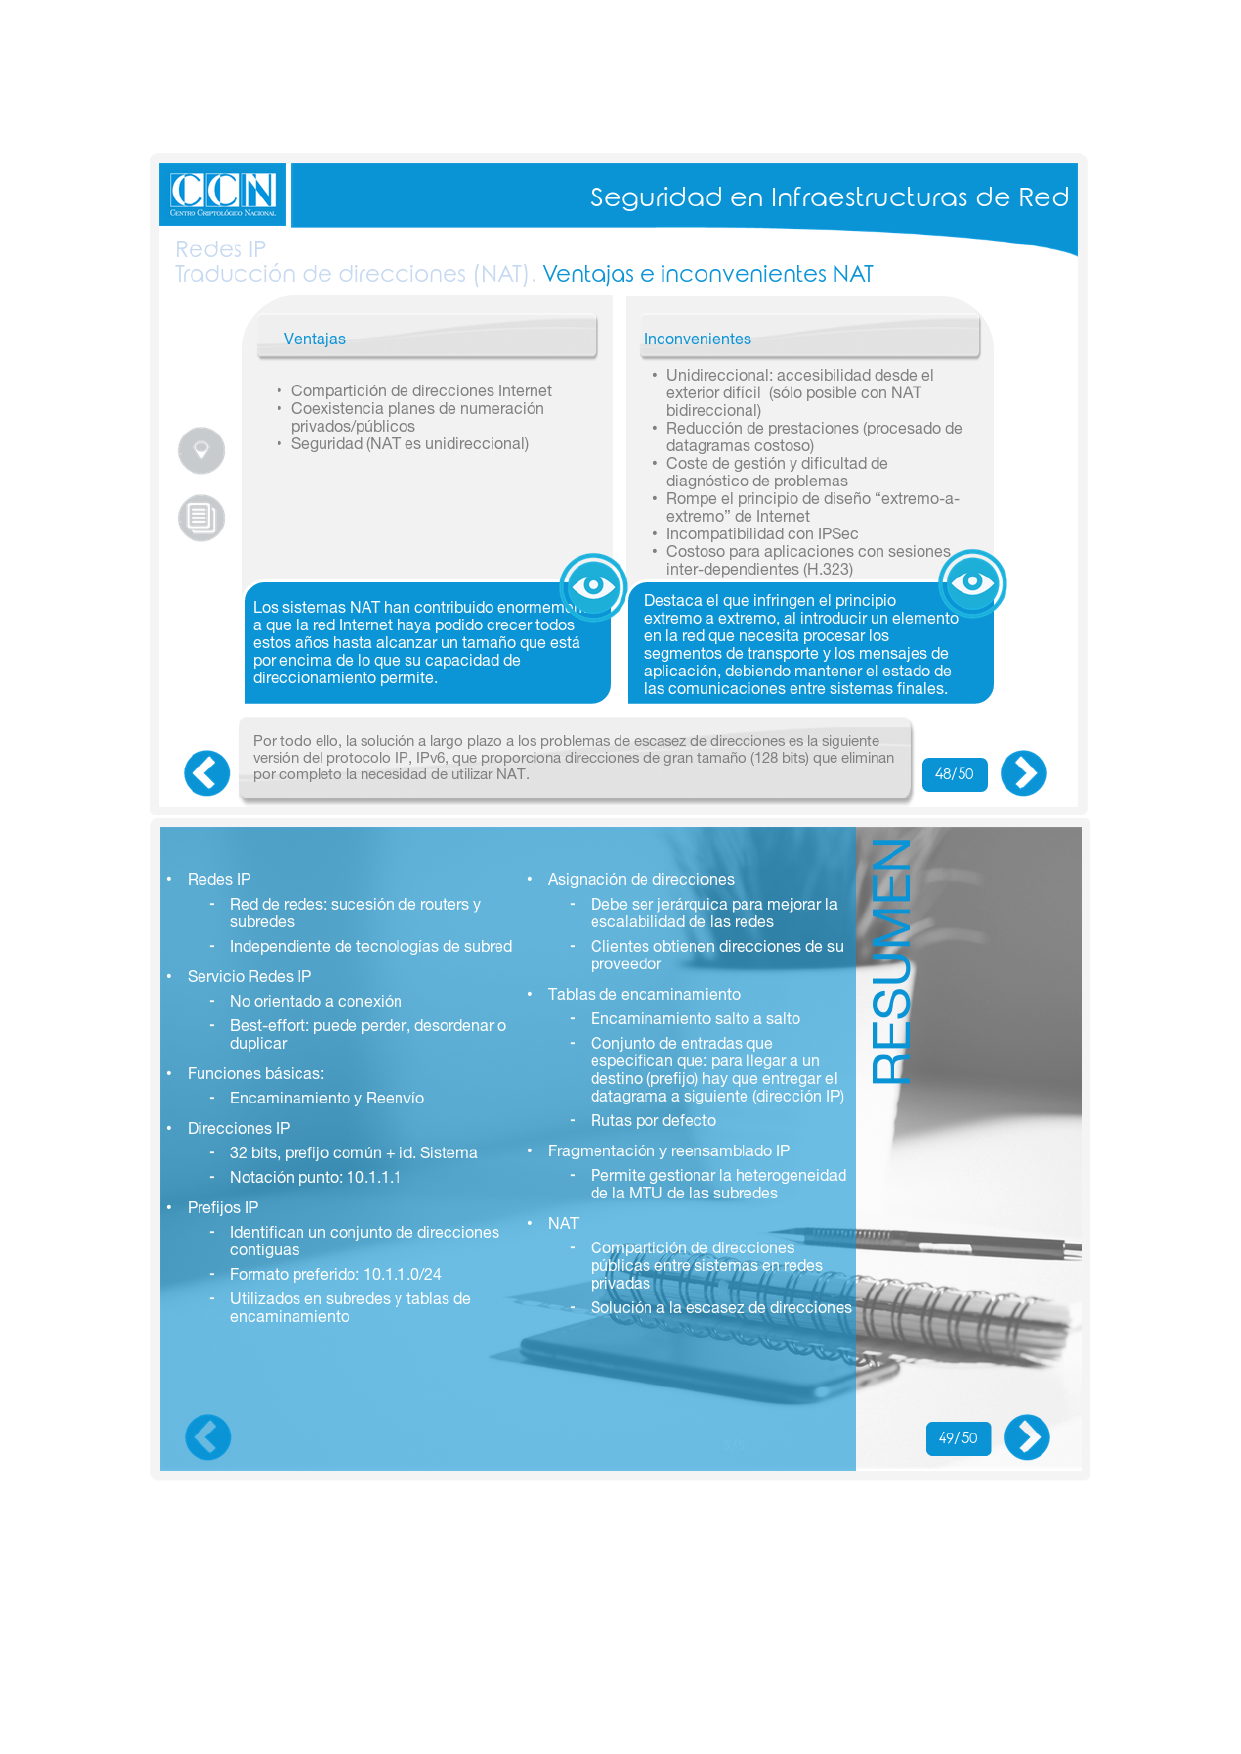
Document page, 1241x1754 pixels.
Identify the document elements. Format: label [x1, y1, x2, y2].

picture [150, 150, 1091, 815]
picture [150, 818, 1091, 1481]
